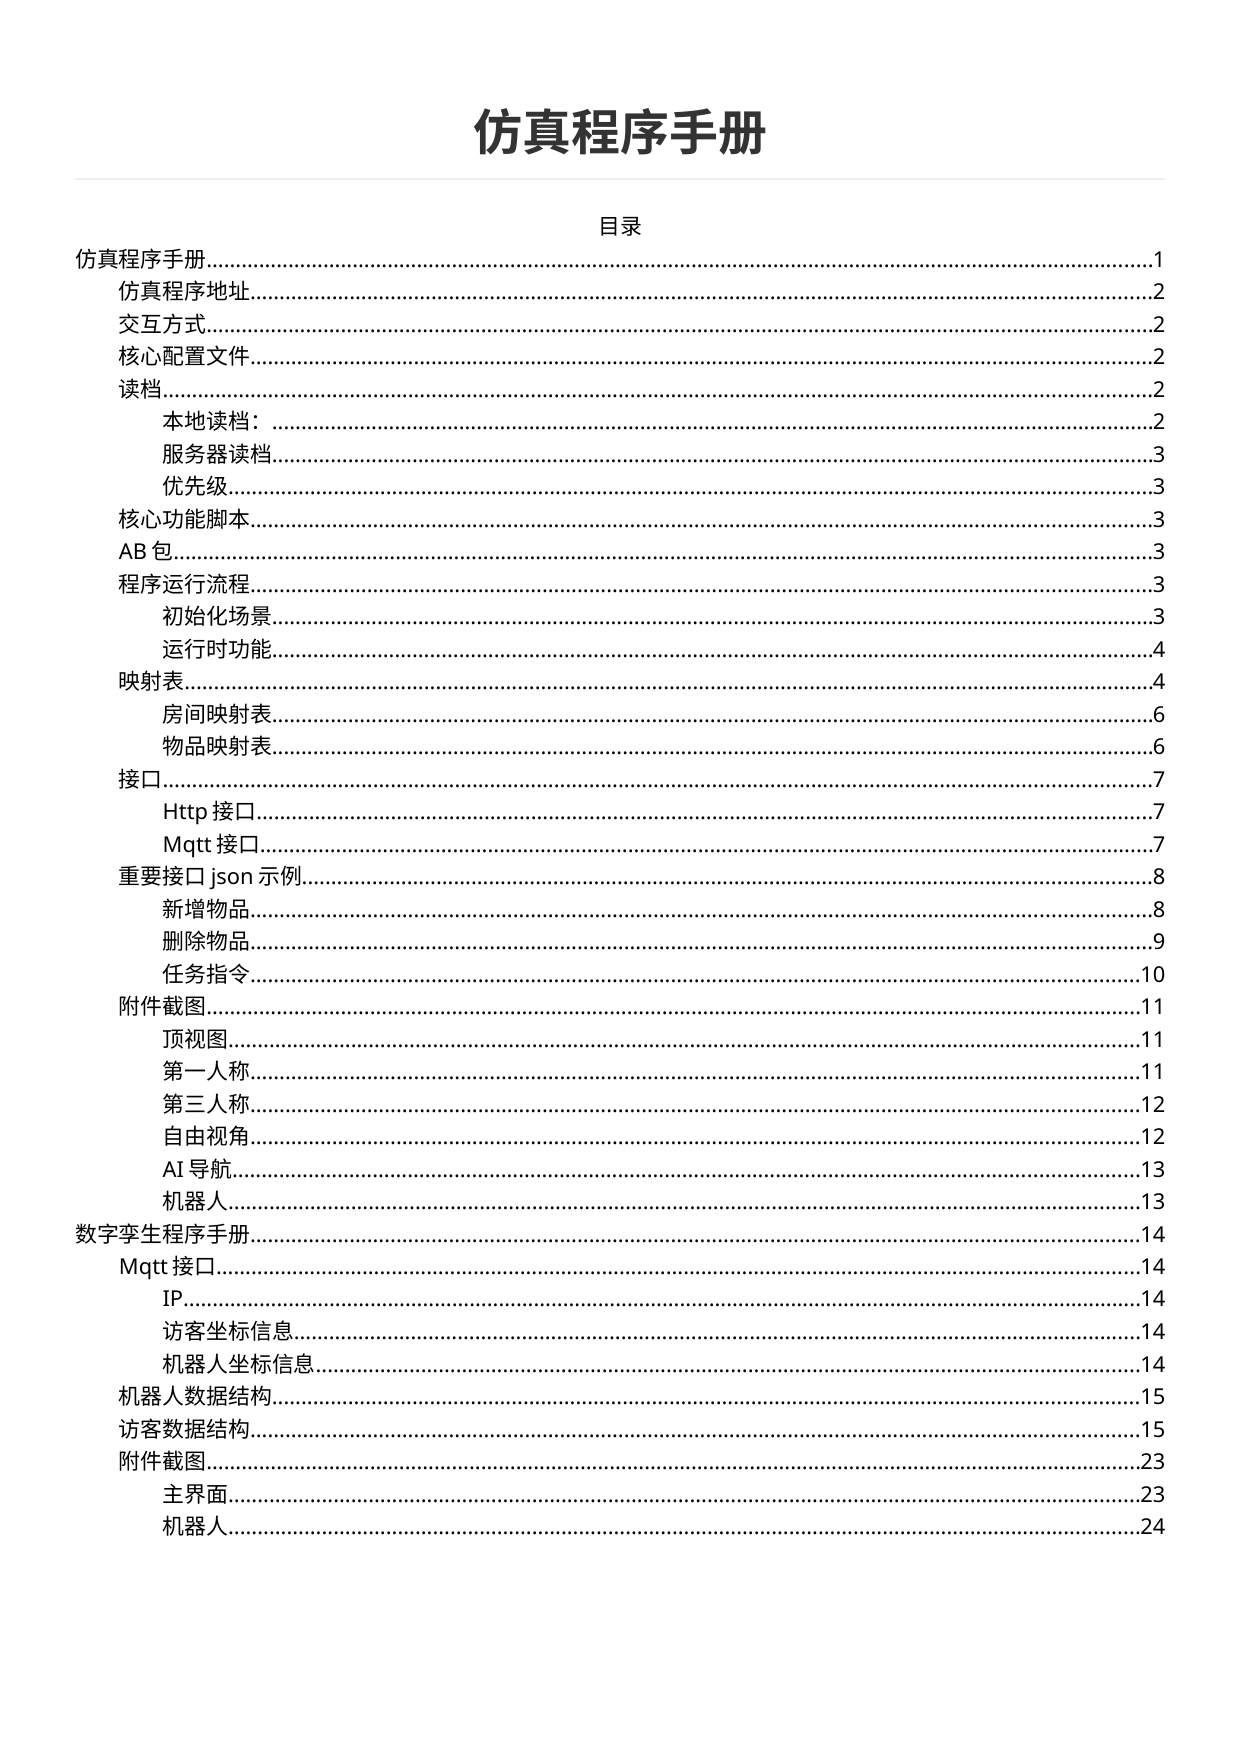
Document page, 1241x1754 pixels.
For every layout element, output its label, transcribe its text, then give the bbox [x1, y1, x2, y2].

subtitle 仿真程序手册 [75, 81, 1165, 178]
